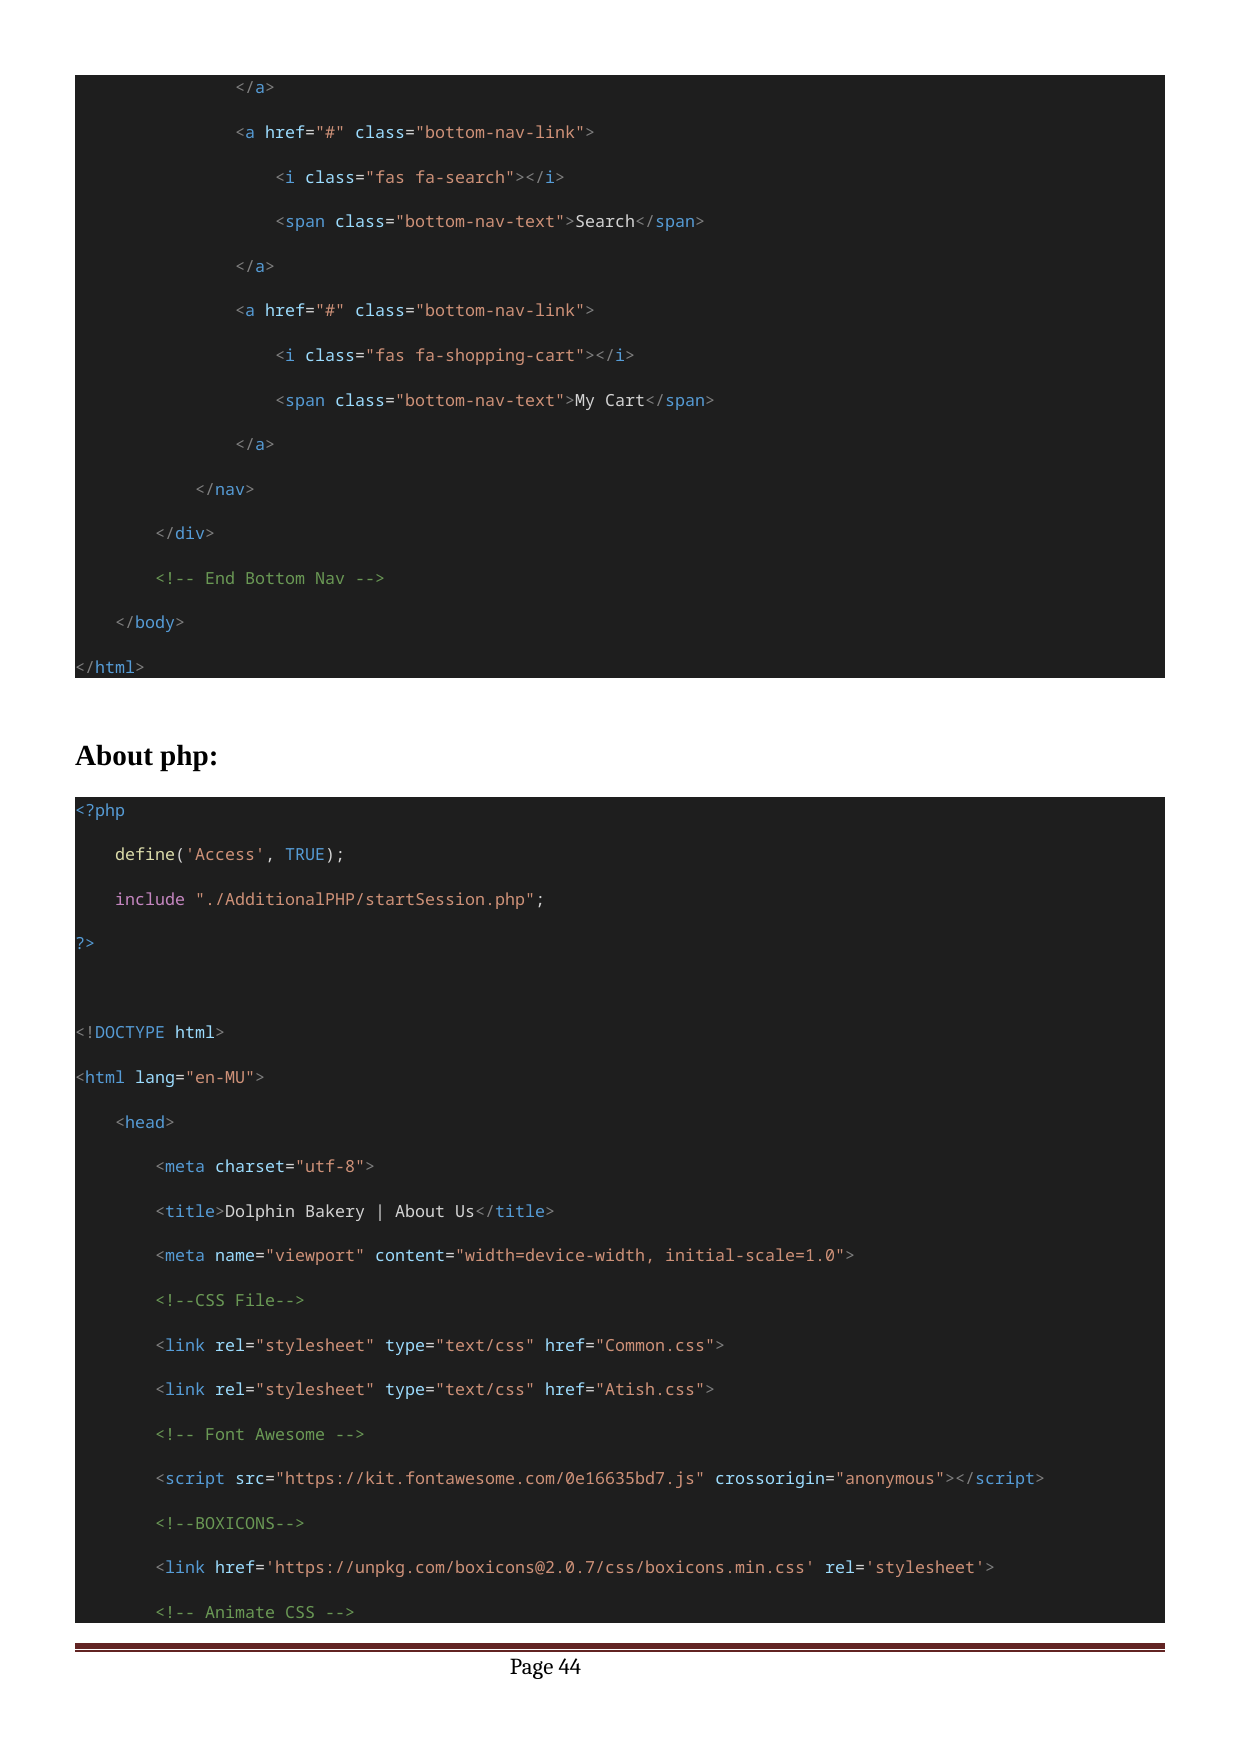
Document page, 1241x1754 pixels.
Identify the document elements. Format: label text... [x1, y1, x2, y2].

text <link rel="stylesheet" type="text/css" href="Common.css"> [75, 1332, 1165, 1356]
text <span class="bottom-nav-text">My Cart</span> [75, 387, 1165, 411]
text <meta name="viewport" content="width=device-width, initial-scale=1.0"> [75, 1243, 1165, 1267]
text ?> [75, 931, 1165, 954]
text </a> [75, 253, 1165, 277]
text include "./AdditionalPHP/startSession.php"; [75, 886, 1165, 910]
text </body> [75, 610, 1165, 634]
text define('Access', TRUE); [75, 842, 1165, 865]
text <!DOCTYPE html> [75, 1020, 1165, 1044]
text <?php [75, 797, 1165, 821]
text <!-- Font Awesome --> [75, 1421, 1165, 1445]
text <!--BOXICONS--> [75, 1510, 1165, 1534]
text <title>Dolphin Bakery | About Us</title> [75, 1198, 1165, 1222]
text <i class="fas fa-shopping-cart"></i> [75, 342, 1165, 366]
text <script src="https://kit.fontawesome.com/0e16635bd7.js" crossorigin="anonymous"></script> [75, 1466, 1165, 1489]
text <head> [75, 1109, 1165, 1133]
text </a> [75, 432, 1165, 455]
text <!-- Animate CSS --> [75, 1599, 1165, 1623]
text </nav> [75, 476, 1165, 500]
text <link rel="stylesheet" type="text/css" href="Atish.css"> [75, 1377, 1165, 1400]
text </html> [75, 654, 1165, 678]
text <a href="#" class="bottom-nav-link"> [75, 298, 1165, 322]
text <a href="#" class="bottom-nav-link"> [75, 119, 1165, 143]
text </div> [75, 521, 1165, 544]
text <!-- End Bottom Nav --> [75, 565, 1165, 589]
text <!--CSS File--> [75, 1287, 1165, 1311]
list About php: [75, 738, 1165, 771]
text <span class="bottom-nav-text">Search</span> [75, 209, 1165, 232]
text <link href='https://unpkg.com/boxicons@2.0.7/css/boxicons.min.css' rel='stylesheet'> [75, 1555, 1165, 1579]
text <meta charset="utf-8"> [75, 1154, 1165, 1177]
text </a> [75, 75, 1165, 99]
text <html lang="en-MU"> [75, 1064, 1165, 1088]
text <i class="fas fa-search"></i> [75, 164, 1165, 188]
